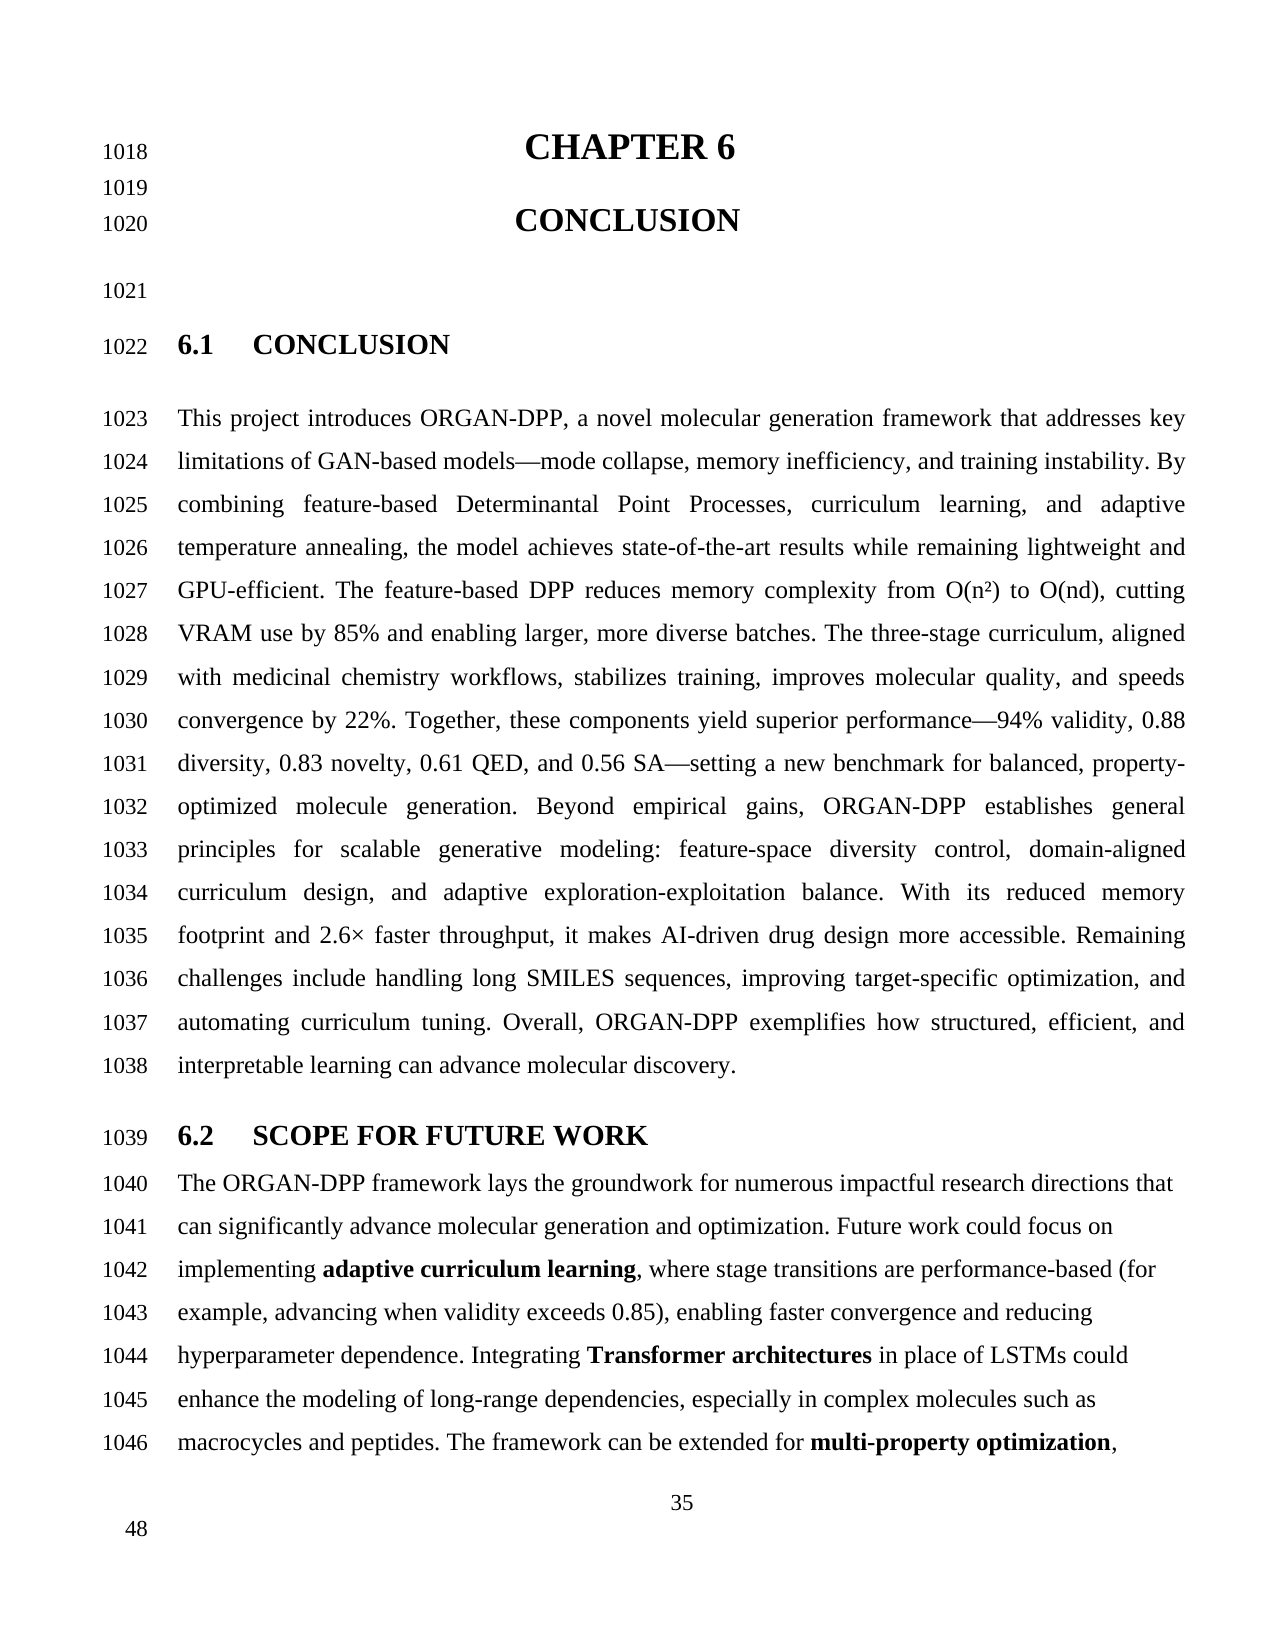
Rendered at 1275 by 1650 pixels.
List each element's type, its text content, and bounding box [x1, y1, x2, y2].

subtitle SCOPE FOR FUTURE WORK [177, 1118, 1186, 1151]
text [177, 1168, 1186, 1456]
subtitle CONCLUSION [514, 201, 1186, 239]
text This project introduces ORGAN-DPP, a novel molecular generation framework that addresses key limitations of GAN-based models—mode collapse, memory inefficiency, and training instability. By combining feature-based Determinantal Point Processes, curriculum learning, and adaptive temperature annealing, the model achieves state-of-the-art results while remaining lightweight and GPU-efficient. The feature-based DPP reduces memory complexity from O(n²) to O(nd), cutting VRAM use by 85% and enabling larger, more diverse batches. The three-stage curriculum, aligned with medicinal chemistry workflows, stabilizes training, improves molecular quality, and speeds convergence by 22%. Together, these components yield superior performance—94% validity, 0.88 diversity, 0.83 novelty, 0.61 QED, and 0.56 SA—setting a new benchmark for balanced, property-optimized molecule generation. Beyond empirical gains, ORGAN-DPP establishes general principles for scalable generative modeling: feature-space diversity control, domain-aligned curriculum design, and adaptive exploration-exploitation balance. With its reduced memory footprint and 2.6× faster throughput, it makes AI-driven drug design more accessible. Remaining challenges include handling long SMILES sequences, improving target-specific optimization, and automating curriculum tuning. Overall, ORGAN-DPP exemplifies how structured, efficient, and interpretable learning can advance molecular discovery. [177, 403, 1186, 1078]
subtitle CHAPTER 6 [515, 124, 1186, 168]
subtitle CONCLUSION [177, 327, 1186, 361]
